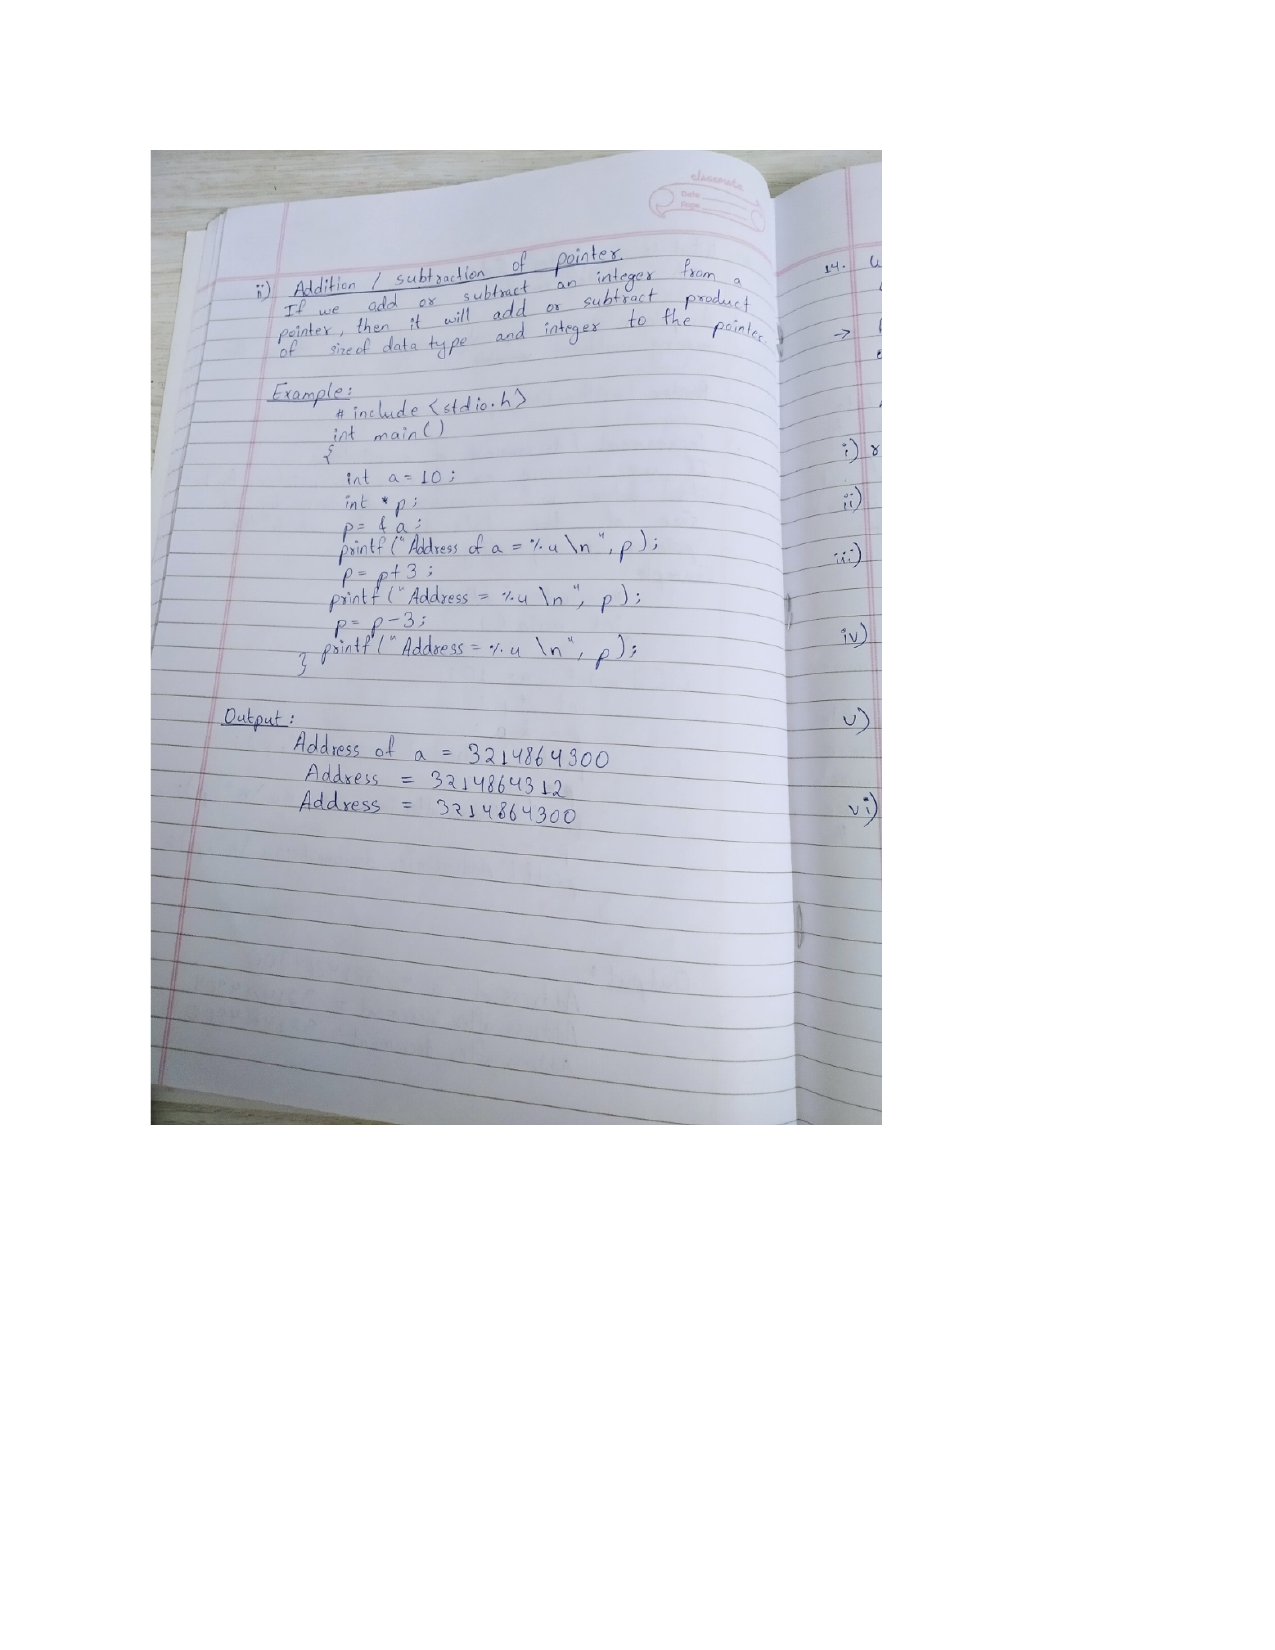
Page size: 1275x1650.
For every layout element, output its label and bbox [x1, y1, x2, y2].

picture [151, 151, 882, 1124]
